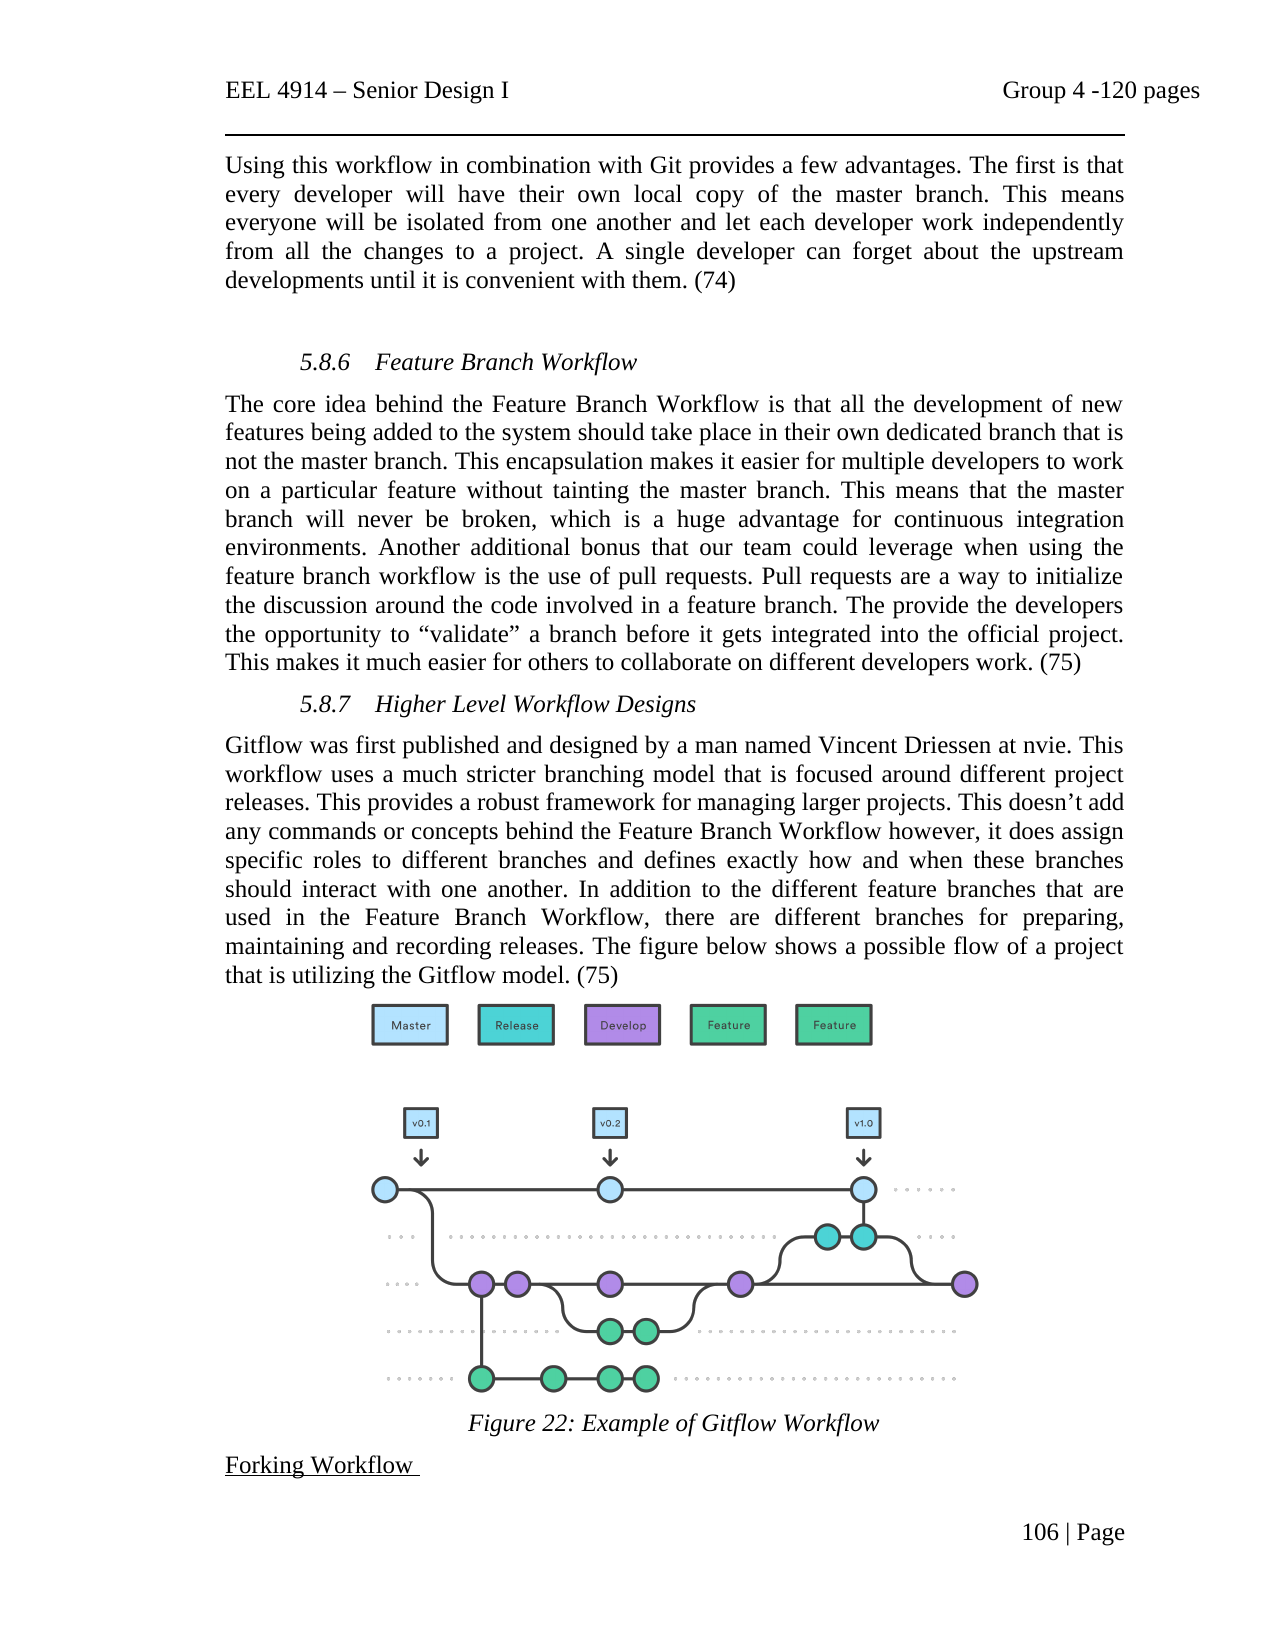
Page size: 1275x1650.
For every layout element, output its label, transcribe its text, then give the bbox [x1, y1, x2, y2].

text Figure 22: Example of Gitflow Workflow [225, 1408, 1125, 1437]
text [225, 150, 1125, 294]
subtitle Feature Branch Workflow [300, 347, 1125, 376]
subtitle Higher Level Workflow Designs [300, 689, 1125, 717]
text Forking Workflow [225, 1450, 1125, 1478]
picture [367, 1001, 983, 1396]
text The core idea behind the Feature Branch Workflow is that all the development of new features being added to the system should take place in their own dedicated branch that is not the master branch. This encapsulation makes it easier for multiple developers to work on a particular feature without tainting the master branch. This means that the master branch will never be broken, which is a huge advantage for continuous integration environments. Another additional bonus that our team could leverage when using the feature branch workflow is the use of pull requests. Pull requests are a way to initialize the discussion around the code involved in a feature branch. The provide the developers the opportunity to “validate” a branch before it gets integrated into the official project. This makes it much easier for others to collaborate on different developers work. (75) [225, 389, 1125, 676]
text Gitflow was first published and designed by a man named Vincent Driessen at nvie. This workflow uses a much stricter branching model that is focused around different project releases. This provides a robust framework for managing larger projects. This doesn’t add any commands or concepts behind the Feature Branch Workflow however, it does assign specific roles to different branches and defines exactly how and when these branches should interact with one another. In addition to the different feature branches that are used in the Feature Branch Workflow, there are different branches for preparing, maintaining and recording releases. The figure below shows a possible flow of a project that is utilizing the Gitflow model. (75) [225, 730, 1125, 989]
